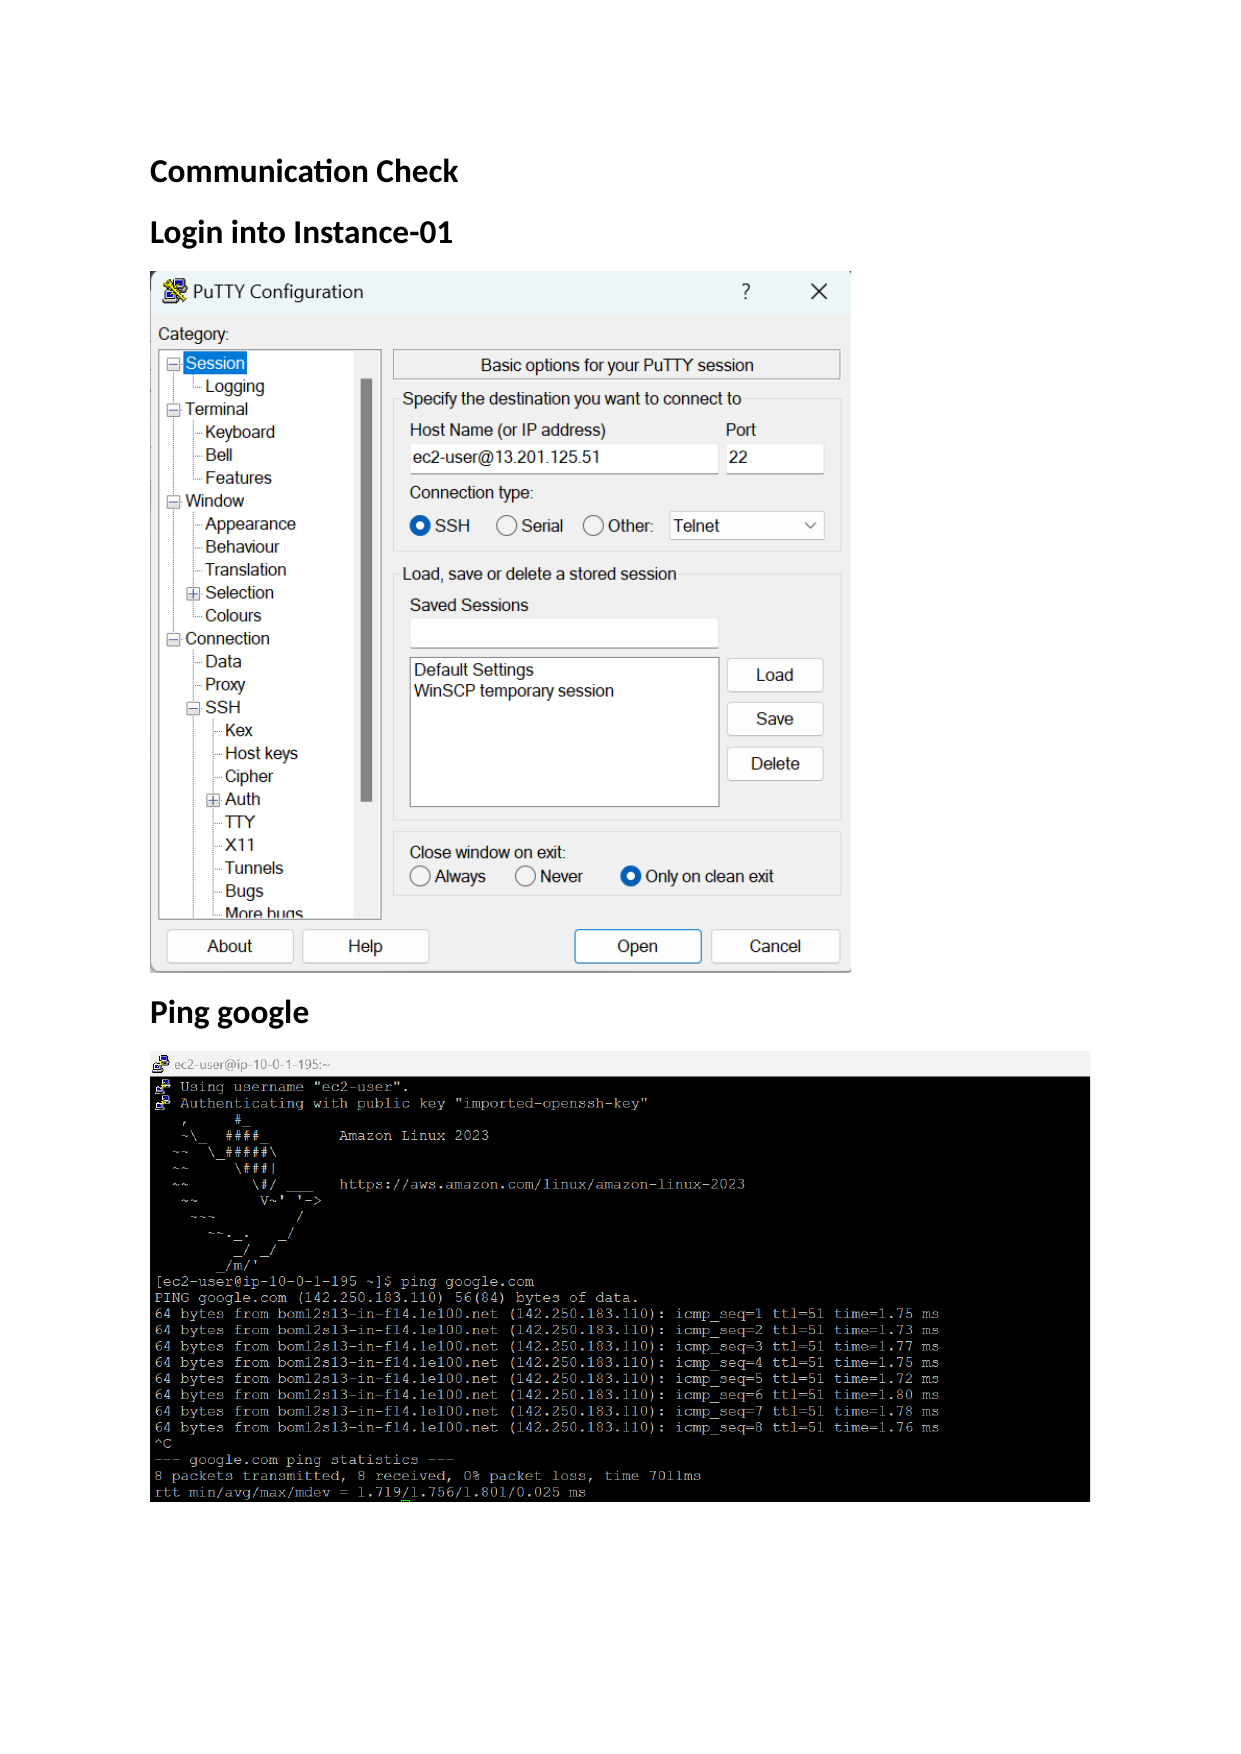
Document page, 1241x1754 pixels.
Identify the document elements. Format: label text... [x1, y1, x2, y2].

text Login into Instance-01 [150, 211, 1090, 251]
picture [150, 271, 852, 973]
text Ping google [150, 991, 1090, 1032]
text Communication Check [150, 150, 1090, 191]
picture [150, 1051, 1091, 1502]
